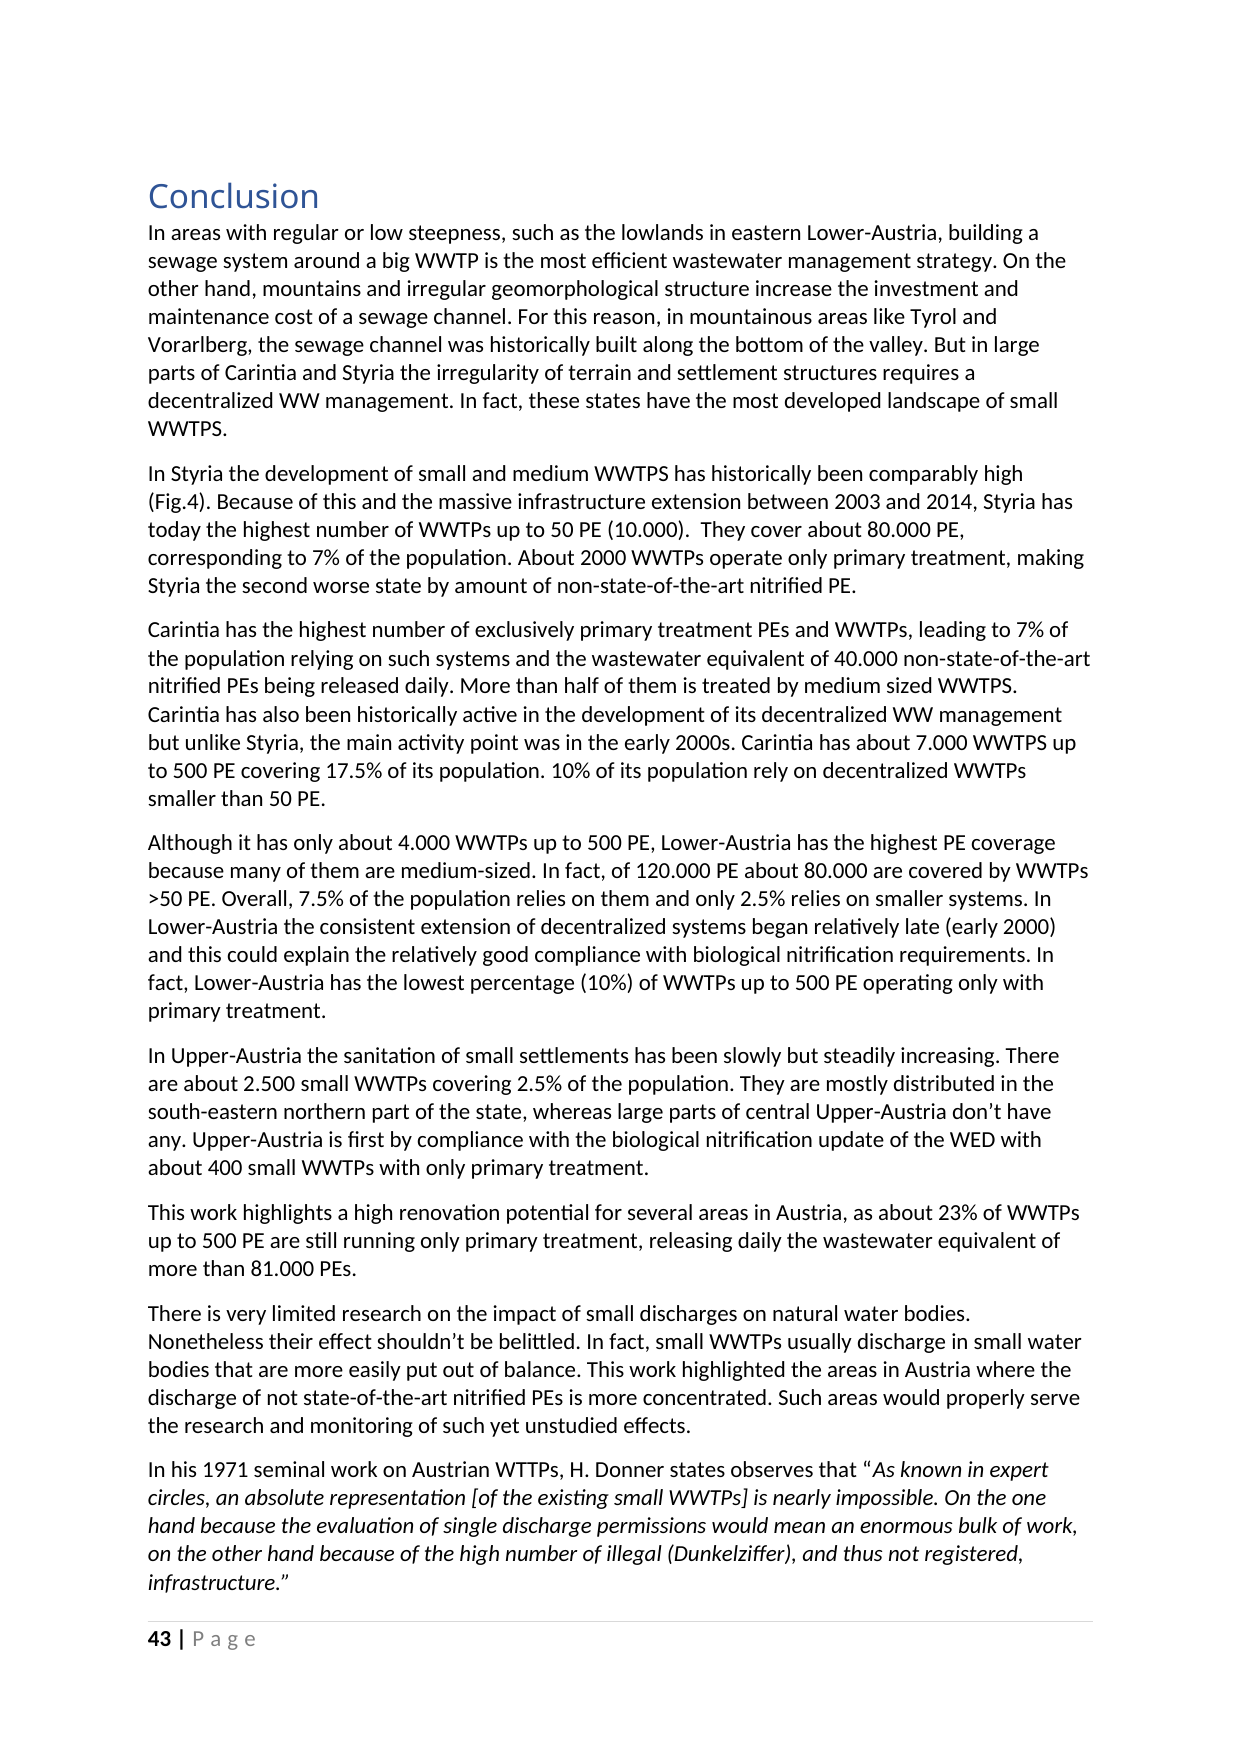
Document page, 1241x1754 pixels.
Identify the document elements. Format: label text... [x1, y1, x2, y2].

text In Upper-Austria the sanitation of small settlements has been slowly but steadily increasing. There are about 2.500 small WWTPs covering 2.5% of the population. They are mostly distributed in the south-eastern northern part of the state, whereas large parts of central Upper-Austria don’t have any. Upper-Austria is first by compliance with the biological nitrification update of the WED with about 400 small WWTPs with only primary treatment. [148, 1041, 1093, 1181]
text In areas with regular or low steepness, such as the lowlands in eastern Lower-Austria, building a sewage system around a big WWTP is the most efficient wastewater management strategy. On the other hand, mountains and irregular geomorphological structure increase the investment and maintenance cost of a sewage channel. For this reason, in mountainous areas like Tyrol and Vorarlberg, the sewage channel was historically built along the bottom of the valley. But in large parts of Carintia and Styria the irregularity of terrain and settlement structures requires a decentralized WW management. In fact, these states have the most developed landscape of small WWTPS. [148, 218, 1093, 442]
text Carintia has the highest number of exclusively primary treatment PEs and WWTPs, leading to 7% of the population relying on such systems and the wastewater equivalent of 40.000 non-state-of-the-art nitrified PEs being released daily. More than half of them is treated by medium sized WWTPS. Carintia has also been historically active in the development of its decentralized WW management but unlike Styria, the main activity point was in the early 2000s. Carintia has about 7.000 WWTPS up to 500 PE covering 17.5% of its population. 10% of its population rely on decentralized WWTPs smaller than 50 PE. [148, 616, 1093, 812]
text In his 1971 seminal work on Austrian WTTPs, H. Donner states observes that “As known in expert circles, an absolute representation [of the existing small WWTPs] is nearly impossible. On the one hand because the evaluation of single discharge permissions would mean an enormous bulk of work, on the other hand because of the high number of illegal (Dunkelziffer), and thus not registered, infrastructure.” [148, 1456, 1093, 1596]
subtitle Conclusion [148, 173, 1093, 218]
text This work highlights a high renovation potential for several areas in Austria, as about 23% of WWTPs up to 500 PE are still running only primary treatment, releasing daily the wastewater equivalent of more than 81.000 PEs. [148, 1198, 1093, 1282]
text In Styria the development of small and medium WWTPS has historically been comparably high (Fig.4). Because of this and the massive infrastructure extension between 2003 and 2014, Styria has today the highest number of WWTPs up to 50 PE (10.000). They cover about 80.000 PE, corresponding to 7% of the population. About 2000 WWTPs operate only primary treatment, making Styria the second worse state by amount of non-state-of-the-art nitrified PE. [148, 459, 1093, 599]
text Although it has only about 4.000 WWTPs up to 500 PE, Lower-Austria has the highest PE coverage because many of them are medium-sized. In fact, of 120.000 PE about 80.000 are covered by WWTPs >50 PE. Overall, 7.5% of the population relies on them and only 2.5% relies on smaller systems. In Lower-Austria the consistent extension of decentralized systems began relatively late (early 2000) and this could explain the relatively good compliance with biological nitrification requirements. In fact, Lower-Austria has the lowest percentage (10%) of WWTPs up to 500 PE operating only with primary treatment. [148, 828, 1093, 1024]
text There is very limited research on the impact of small discharges on natural water bodies. Nonetheless their effect shouldn’t be belittled. In fact, small WWTPs usually discharge in small water bodies that are more easily put out of balance. This work highlighted the areas in Austria where the discharge of not state-of-the-art nitrified PEs is more concentrated. Such areas would properly serve the research and monitoring of such yet unstudied effects. [148, 1299, 1093, 1439]
